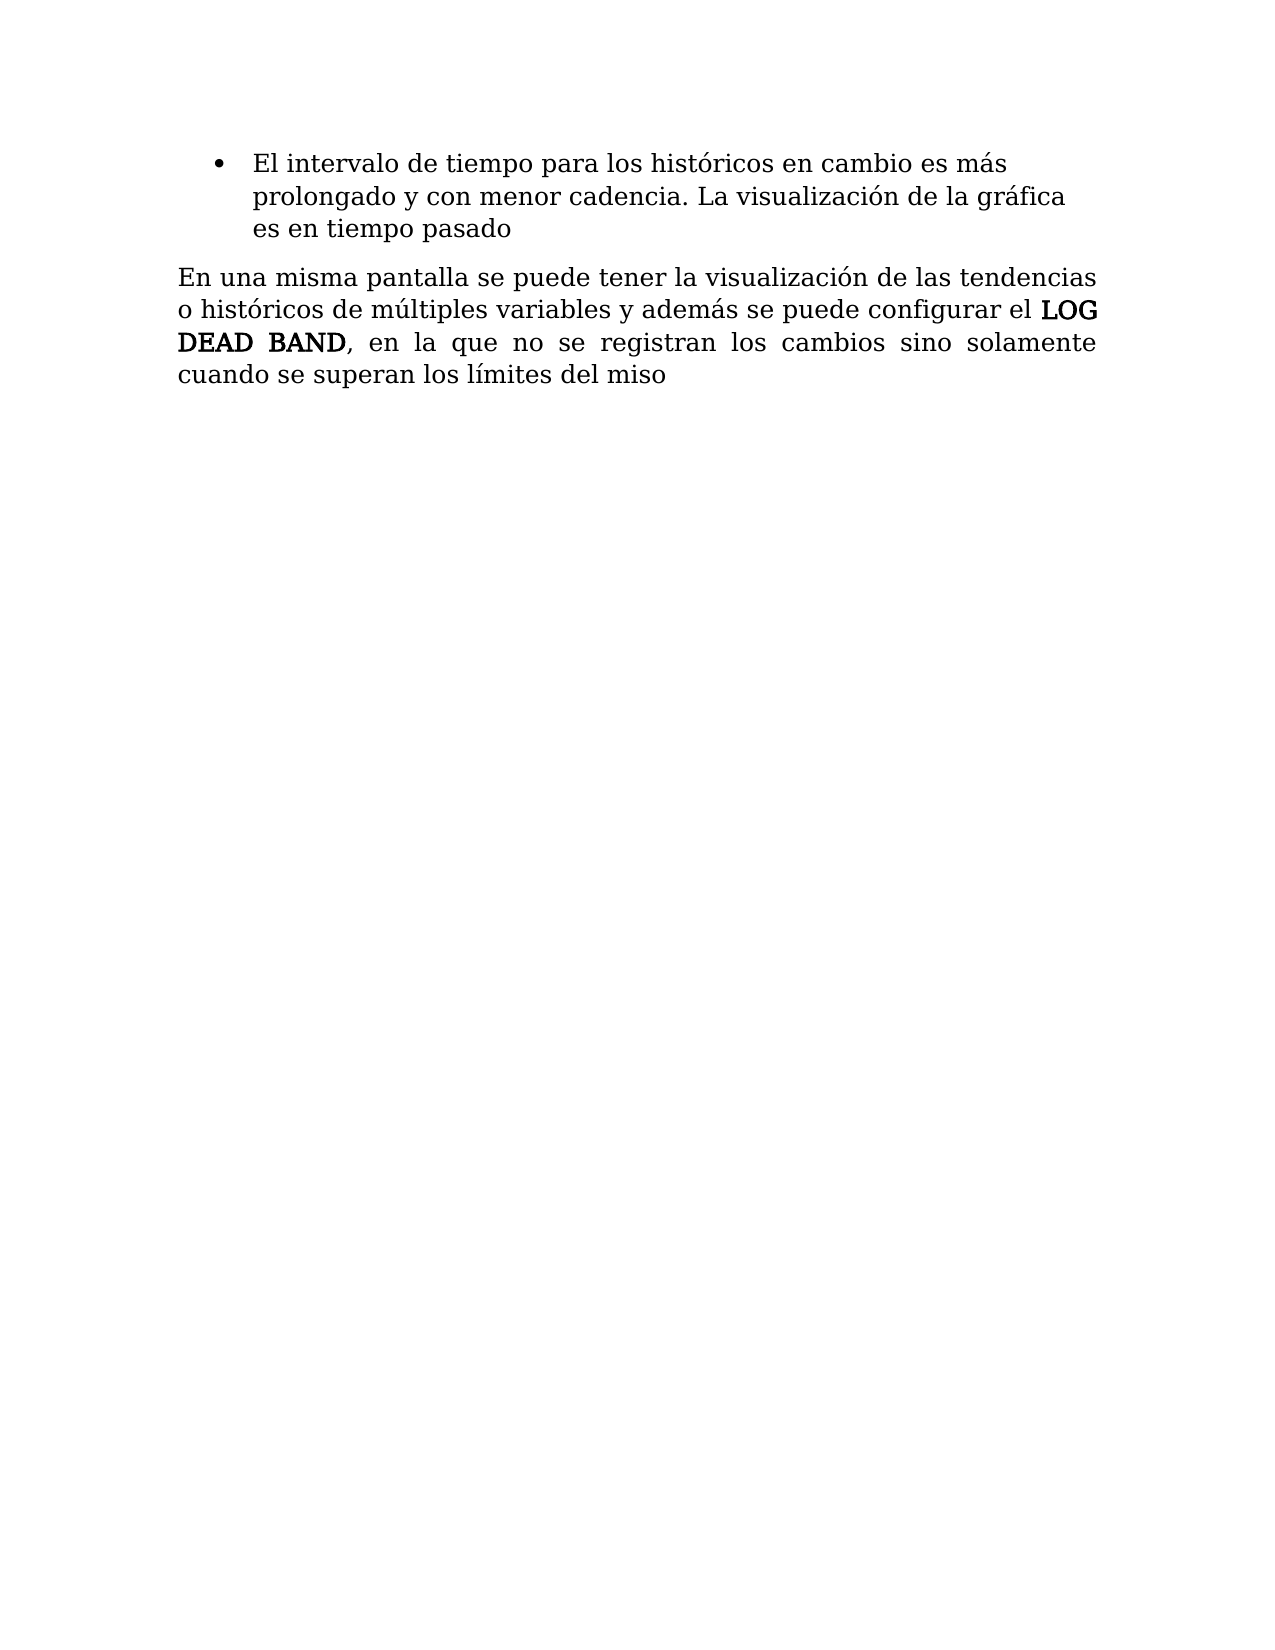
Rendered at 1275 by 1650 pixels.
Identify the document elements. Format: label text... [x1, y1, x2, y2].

text En una misma pantalla se puede tener la visualización de las tendencias o históricos de múltiples variables y además se puede configurar el LOG DEAD BAND, en la que no se registran los cambios sino solamente cuando se superan los límites del miso [177, 262, 1098, 389]
list El intervalo de tiempo para los históricos en cambio es más prolongado y con menor cadencia. La visualización de la gráfica es en tiempo pasado [215, 148, 1098, 243]
